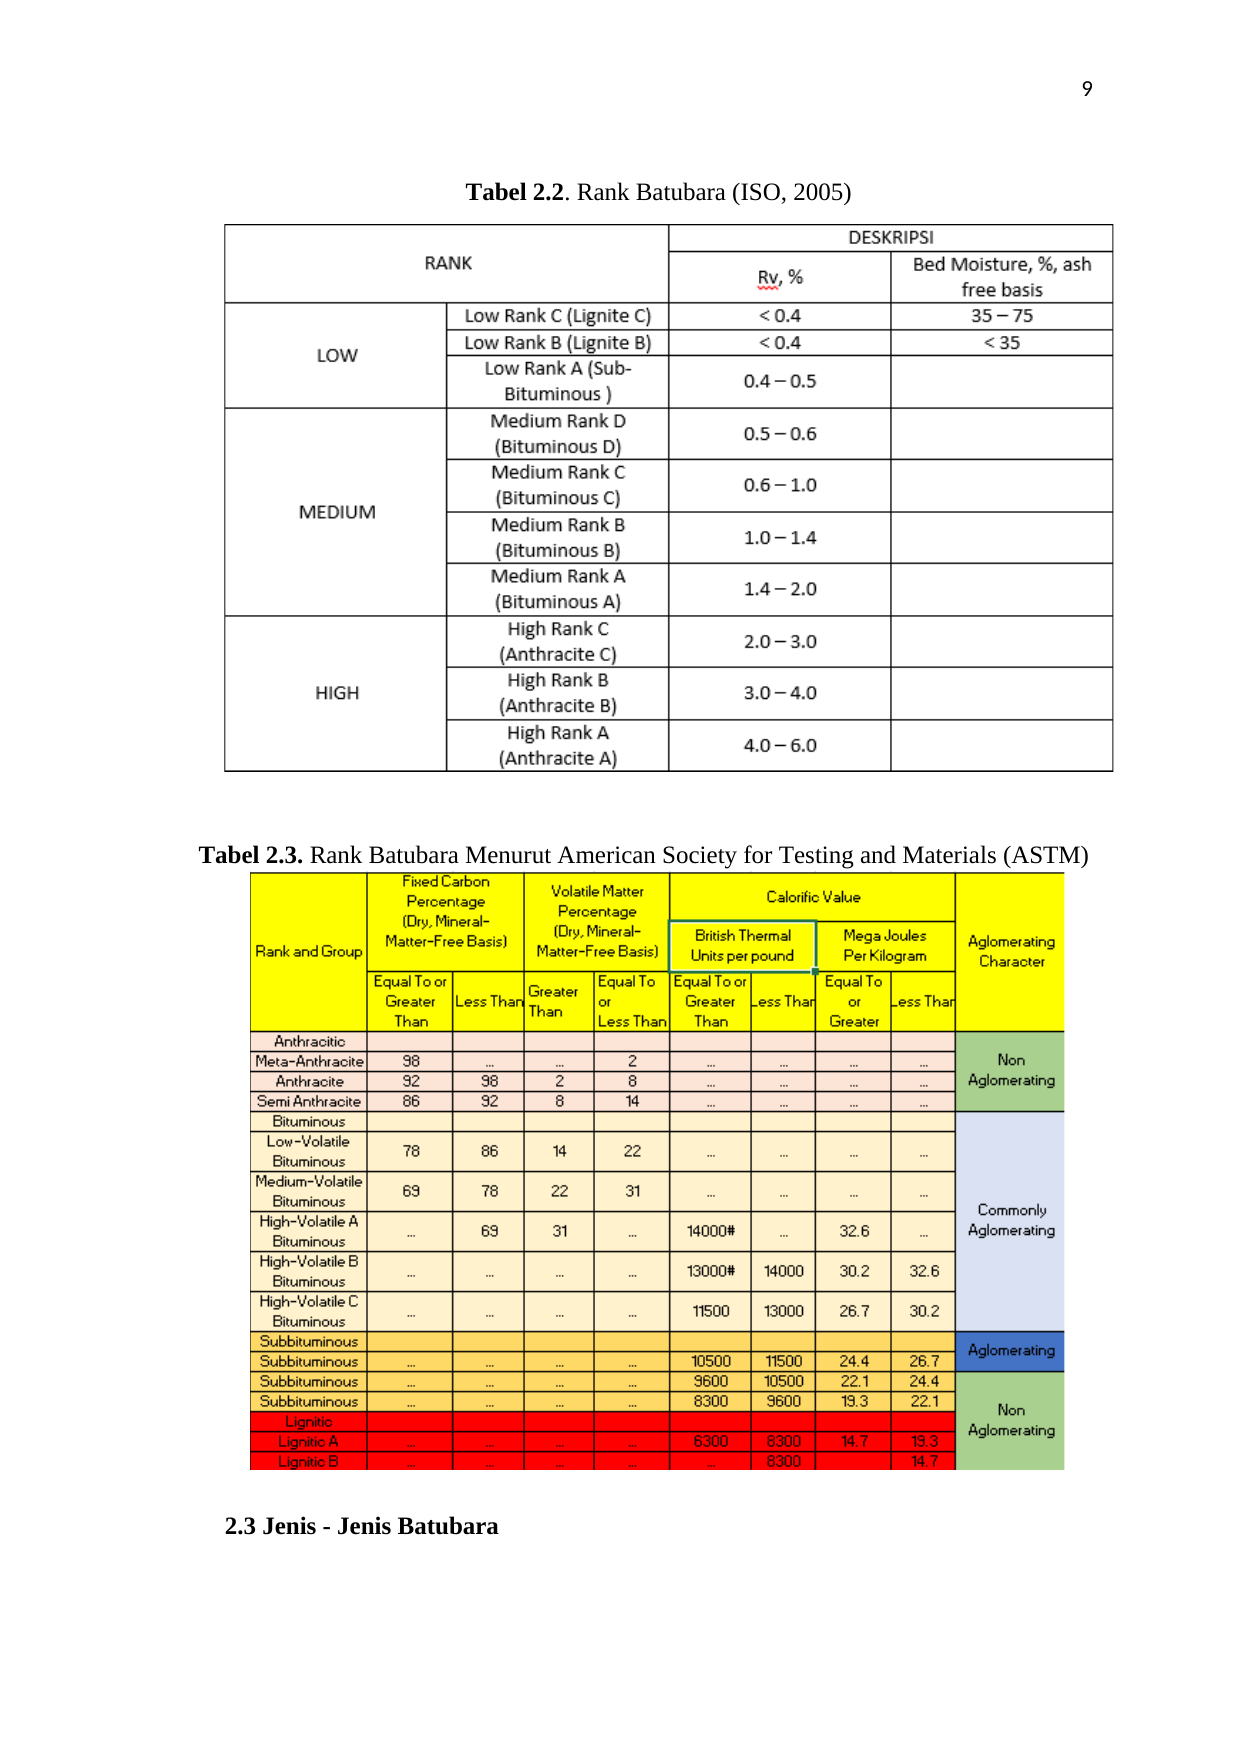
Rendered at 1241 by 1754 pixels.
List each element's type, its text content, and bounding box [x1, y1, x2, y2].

text Tabel 2.2. Rank Batubara (ISO, 2005) [224, 177, 1092, 206]
picture [248, 871, 1064, 1468]
text 2.3 Jenis - Jenis Batubara [224, 1031, 1092, 1539]
picture [224, 224, 1114, 772]
text Tabel 2.3. Rank Batubara Menurut American Society for Testing and Materials (ASTM) [195, 841, 1092, 869]
